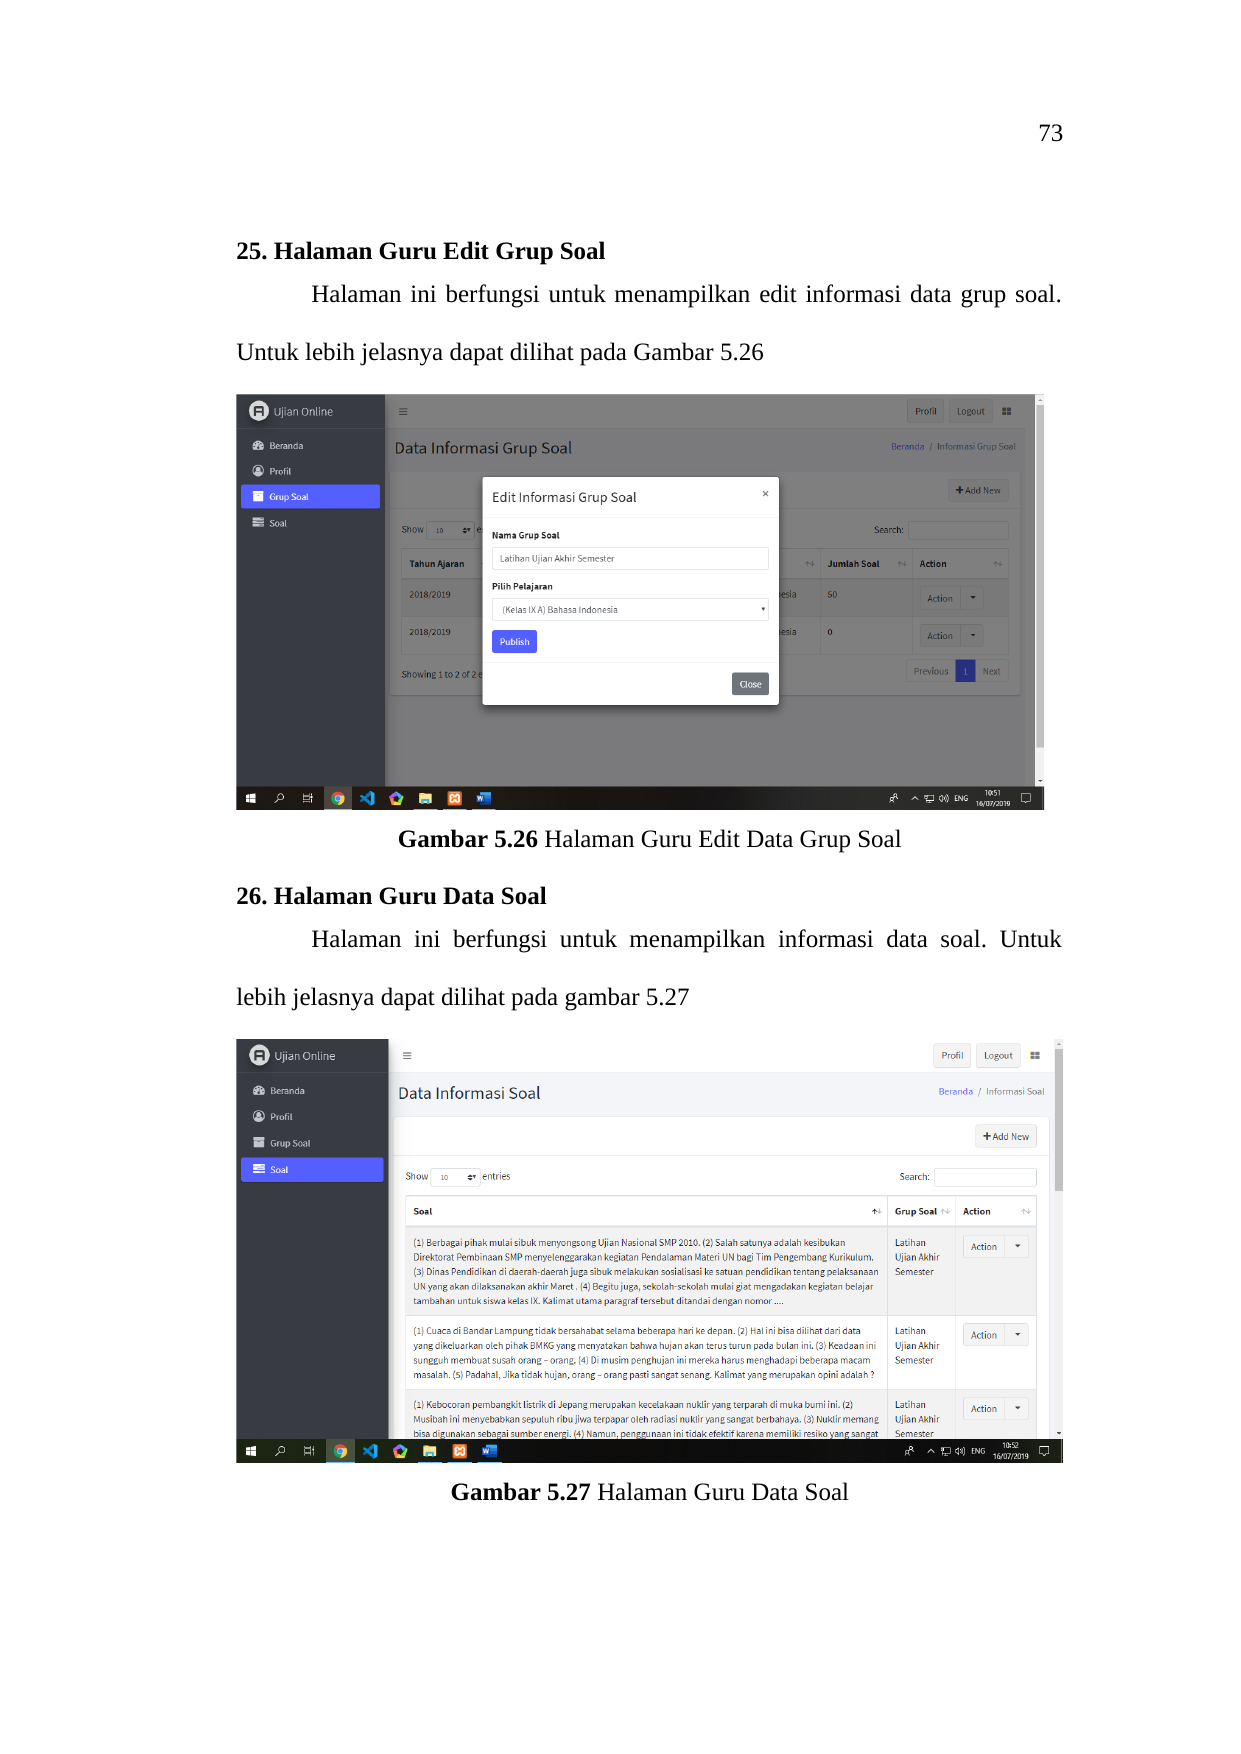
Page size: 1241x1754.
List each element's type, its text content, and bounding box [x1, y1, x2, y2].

text Gambar 5.26 Halaman Guru Edit Data Grup Soal [236, 824, 1063, 852]
text 25. Halaman Guru Edit Grup Soal [236, 236, 1063, 265]
text Halaman ini berfungsi untuk menampilkan informasi data soal. Untuk lebih jelasnya dapat dilihat pada gambar 5.27 [236, 924, 1063, 1011]
text Halaman ini berfungsi untuk menampilkan edit informasi data grup soal. Untuk lebih jelasnya dapat dilihat pada Gambar 5.26 [236, 279, 1063, 366]
text Gambar 5.27 Halaman Guru Data Soal [236, 1477, 1063, 1506]
picture [236, 394, 1045, 810]
picture [236, 1039, 1063, 1463]
text 26. Halaman Guru Data Soal [236, 881, 1063, 910]
